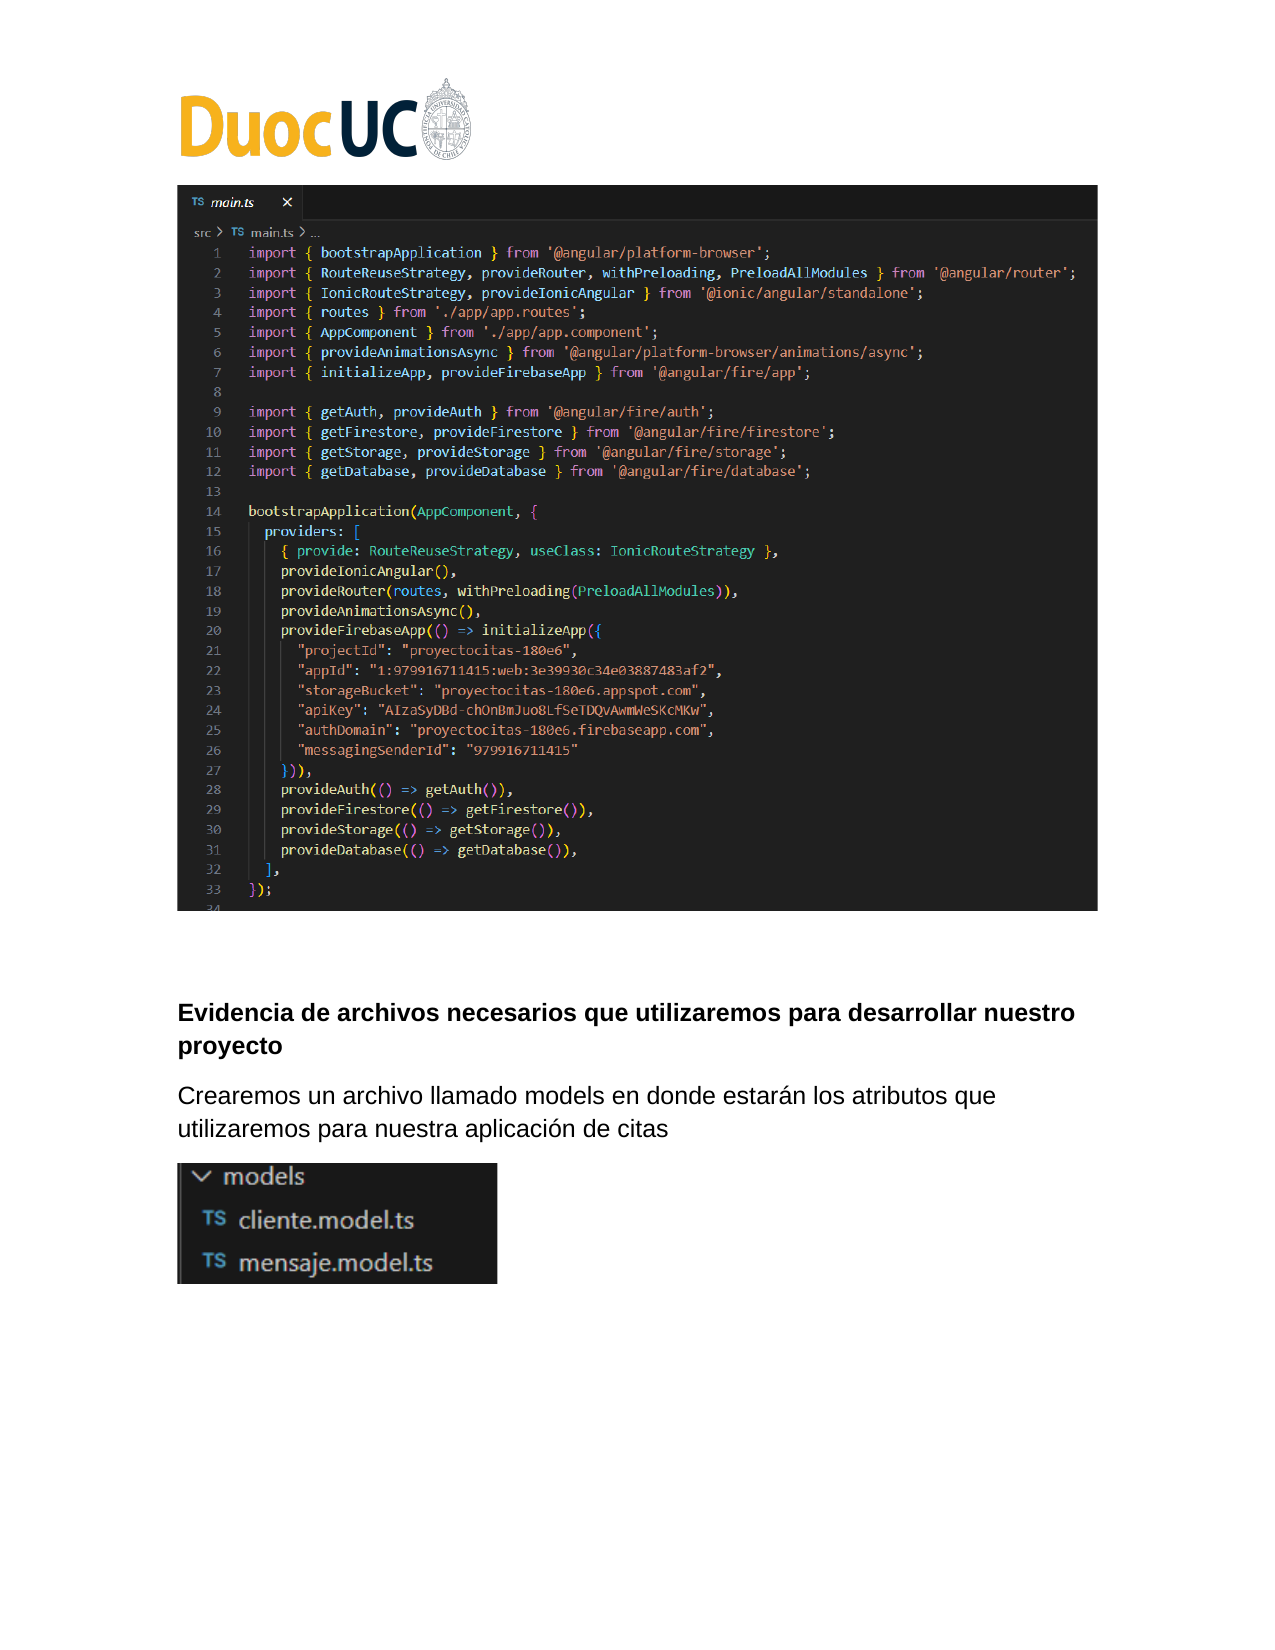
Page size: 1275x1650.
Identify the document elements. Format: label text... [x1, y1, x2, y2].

text Crearemos un archivo llamado models en donde estarán los atributos que utilizaremos para nuestra aplicación de citas [177, 1081, 1098, 1143]
picture [177, 185, 1098, 911]
picture [177, 1163, 498, 1284]
picture [177, 73, 474, 165]
text Evidencia de archivos necesarios que utilizaremos para desarrollar nuestro proyecto [177, 998, 1098, 1060]
